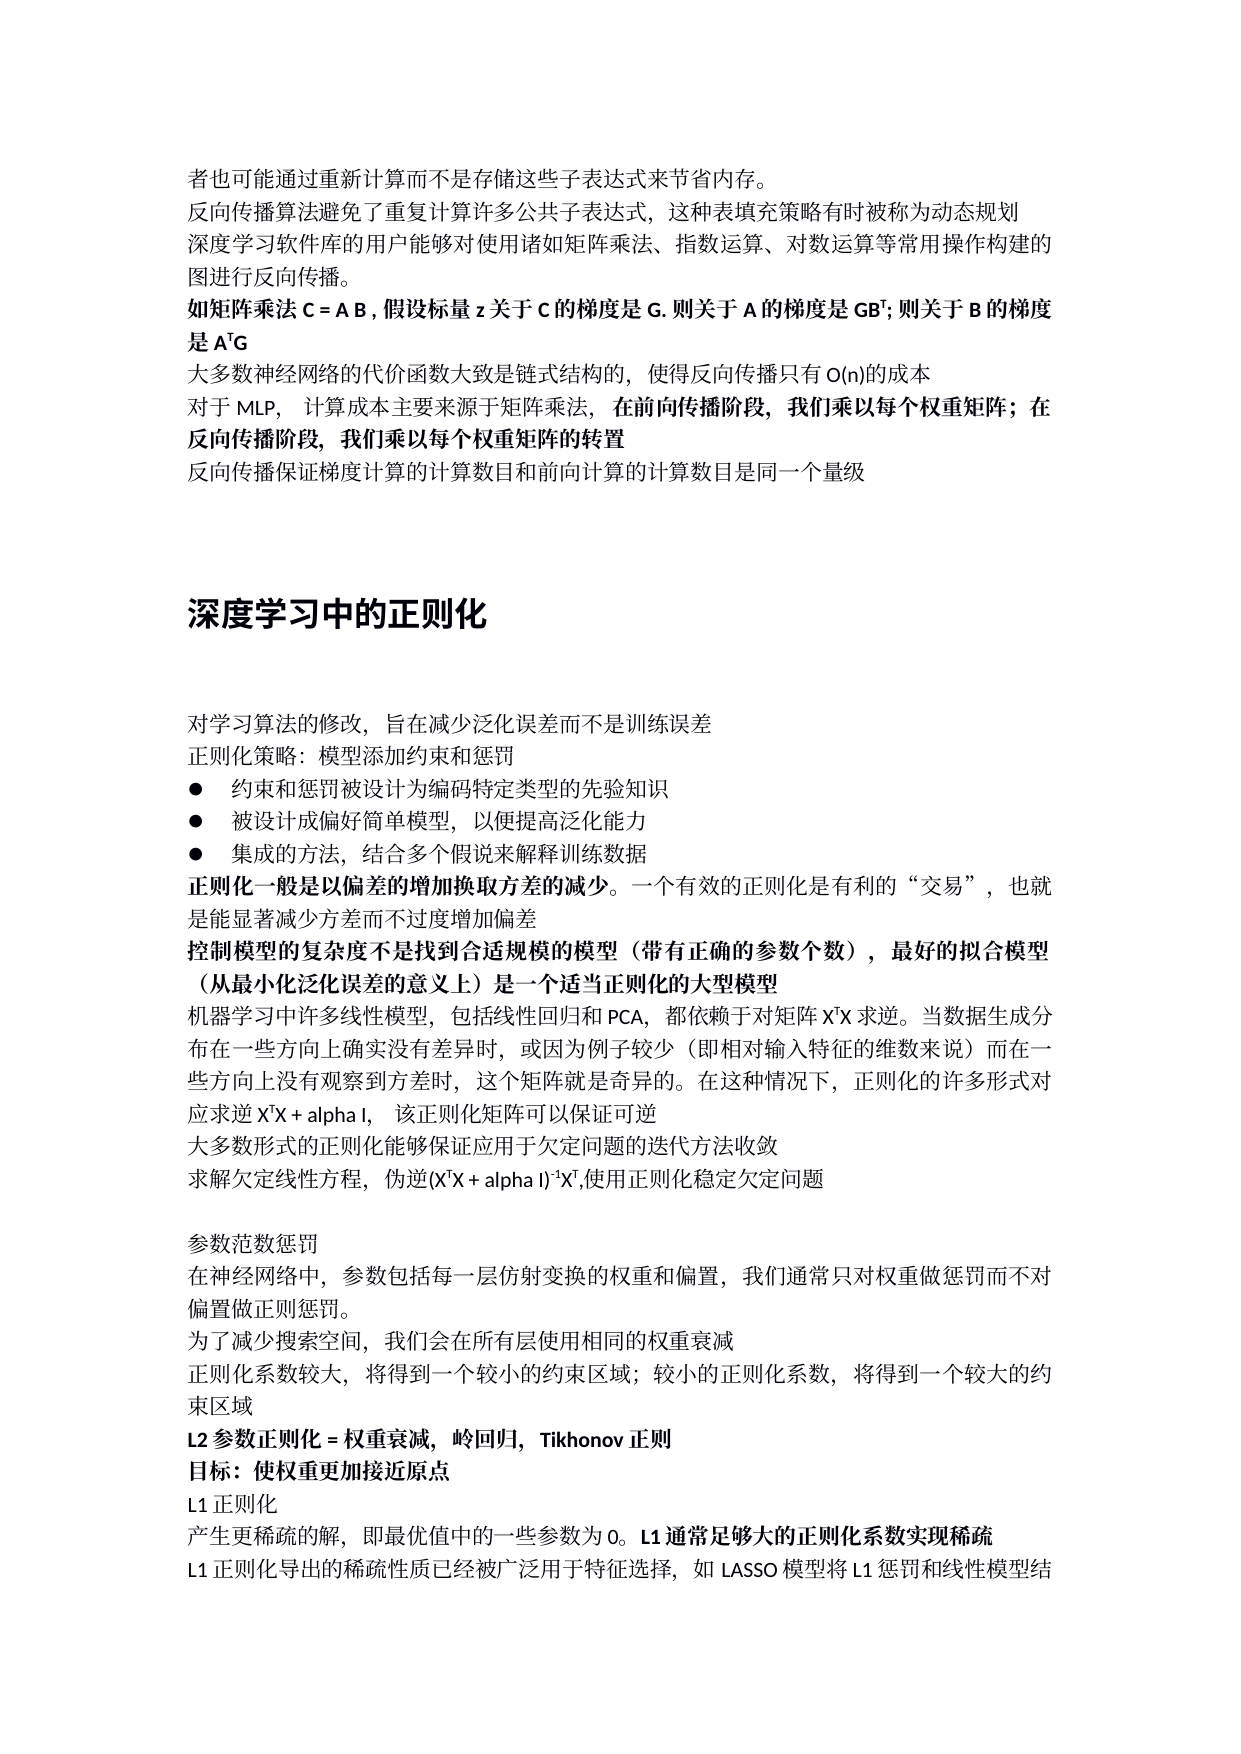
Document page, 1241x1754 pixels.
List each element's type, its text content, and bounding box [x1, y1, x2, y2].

text 深度学习软件库的用户能够对使用诸如矩阵乘法、指数运算、对数运算等常用操作构建的图进行反向传播。 [187, 227, 1053, 292]
text 反向传播保证梯度计算的计算数目和前向计算的计算数目是同一个量级 [187, 454, 1053, 487]
text L2参数正则化 = 权重衰减，岭回归，Tikhonov正则 [187, 1421, 1053, 1454]
text 正则化一般是以偏差的增加换取方差的减少。一个有效的正则化是有利的“交易”，也就是能显著减少方差而不过度增加偏差 [187, 869, 1053, 934]
text 控制模型的复杂度不是找到合适规模的模型（带有正确的参数个数），最好的拟合模型（从最小化泛化误差的意义上）是一个适当正则化的大型模型 [187, 934, 1053, 999]
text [187, 1551, 1053, 1584]
text 产生更稀疏的解，即最优值中的一些参数为0。L1通常足够大的正则化系数实现稀疏 [187, 1519, 1053, 1551]
subtitle 深度学习中的正则化 [187, 579, 1053, 644]
text 求解欠定线性方程，伪逆(XTX + alpha I)-1XT,使用正则化稳定欠定问题 [187, 1161, 1053, 1194]
list 被设计成偏好简单模型，以便提高泛化能力 [187, 804, 1053, 836]
text 为了减少搜索空间，我们会在所有层使用相同的权重衰减 [187, 1324, 1053, 1356]
list 约束和惩罚被设计为编码特定类型的先验知识 [187, 771, 1053, 804]
text 大多数神经网络的代价函数大致是链式结构的，使得反向传播只有O(n)的成本 [187, 357, 1053, 389]
text L1正则化 [187, 1486, 1053, 1519]
text 机器学习中许多线性模型，包括线性回归和PCA，都依赖于对矩阵XTX求逆。当数据生成分布在一些方向上确实没有差异时，或因为例子较少（即相对输入特征的维数来说）而在一些方向上没有观察到方差时，这个矩阵就是奇异的。在这种情况下，正则化的许多形式对应求逆XTX + alpha I， 该正则化矩阵可以保证可逆 [187, 999, 1053, 1129]
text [187, 162, 1053, 194]
text 在神经网络中，参数包括每一层仿射变换的权重和偏置，我们通常只对权重做惩罚而不对偏置做正则惩罚。 [187, 1259, 1053, 1324]
text 参数范数惩罚 [187, 1226, 1053, 1259]
text 目标：使权重更加接近原点 [187, 1454, 1053, 1486]
text 正则化系数较大，将得到一个较小的约束区域；较小的正则化系数，将得到一个较大的约束区域 [187, 1356, 1053, 1421]
text 对于MLP， 计算成本主要来源于矩阵乘法，在前向传播阶段，我们乘以每个权重矩阵；在反向传播阶段，我们乘以每个权重矩阵的转置 [187, 389, 1053, 454]
text 反向传播算法避免了重复计算许多公共子表达式，这种表填充策略有时被称为动态规划 [187, 194, 1053, 227]
text 正则化策略：模型添加约束和惩罚 [187, 739, 1053, 771]
text 对学习算法的修改，旨在减少泛化误差而不是训练误差 [187, 706, 1053, 739]
list 集成的方法，结合多个假说来解释训练数据 [187, 836, 1053, 869]
text 大多数形式的正则化能够保证应用于欠定问题的迭代方法收敛 [187, 1129, 1053, 1161]
text 如矩阵乘法C = A B , 假设标量z关于C的梯度是G. 则关于A的梯度是GBT; 则关于B的梯度是ATG [187, 292, 1053, 357]
